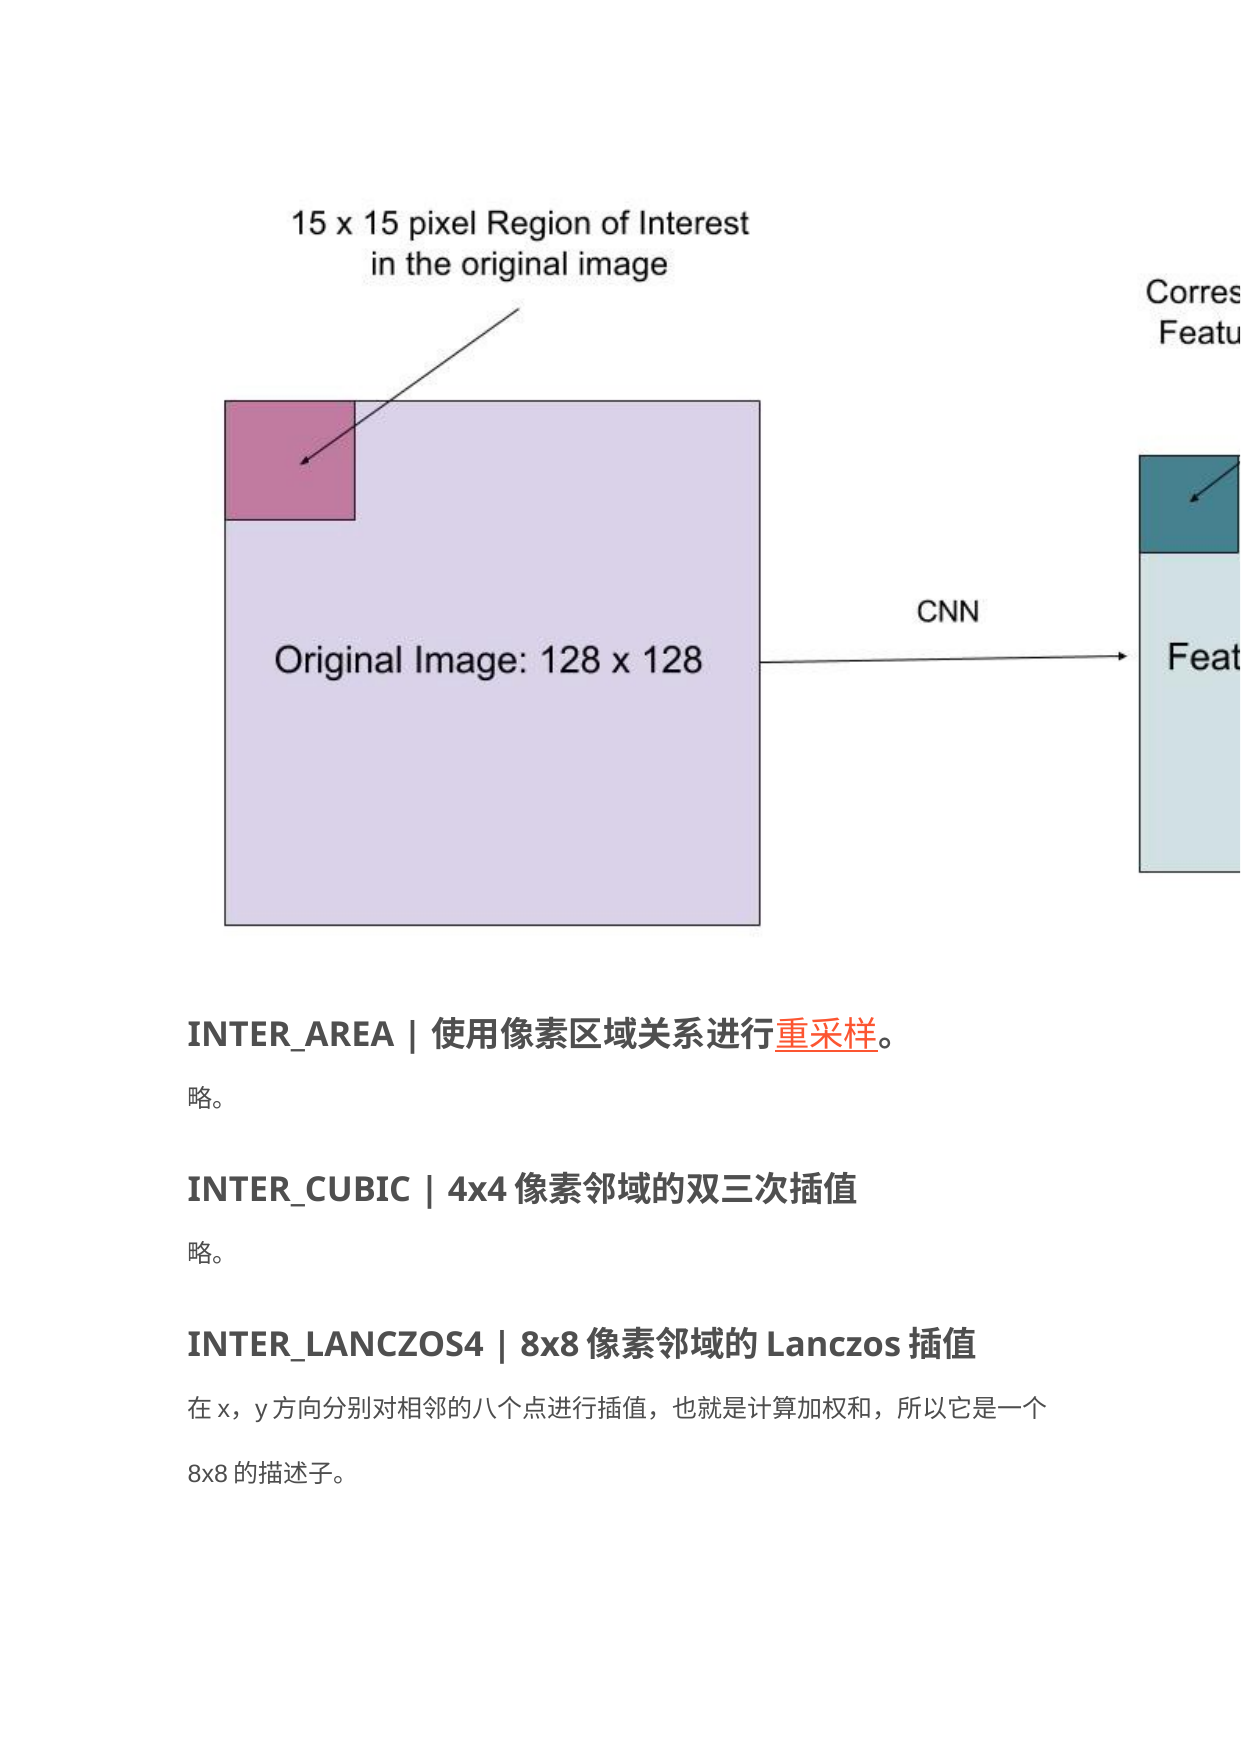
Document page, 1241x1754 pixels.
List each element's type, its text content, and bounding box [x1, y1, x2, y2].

text INTER_CUBIC | 4x4像素邻域的双三次插值 [187, 1154, 1053, 1219]
text 略。 [187, 1219, 1053, 1284]
text 略。 [187, 1064, 1053, 1129]
text INTER_AREA | 使用像素区域关系进行重采样。 [187, 999, 1053, 1064]
picture [187, 162, 1241, 967]
text INTER_LANCZOS4 | 8x8像素邻域的Lanczos插值 [187, 1309, 1053, 1374]
text 在x，y方向分别对相邻的八个点进行插值，也就是计算加权和，所以它是一个8x8的描述子。 [187, 1374, 1053, 1504]
